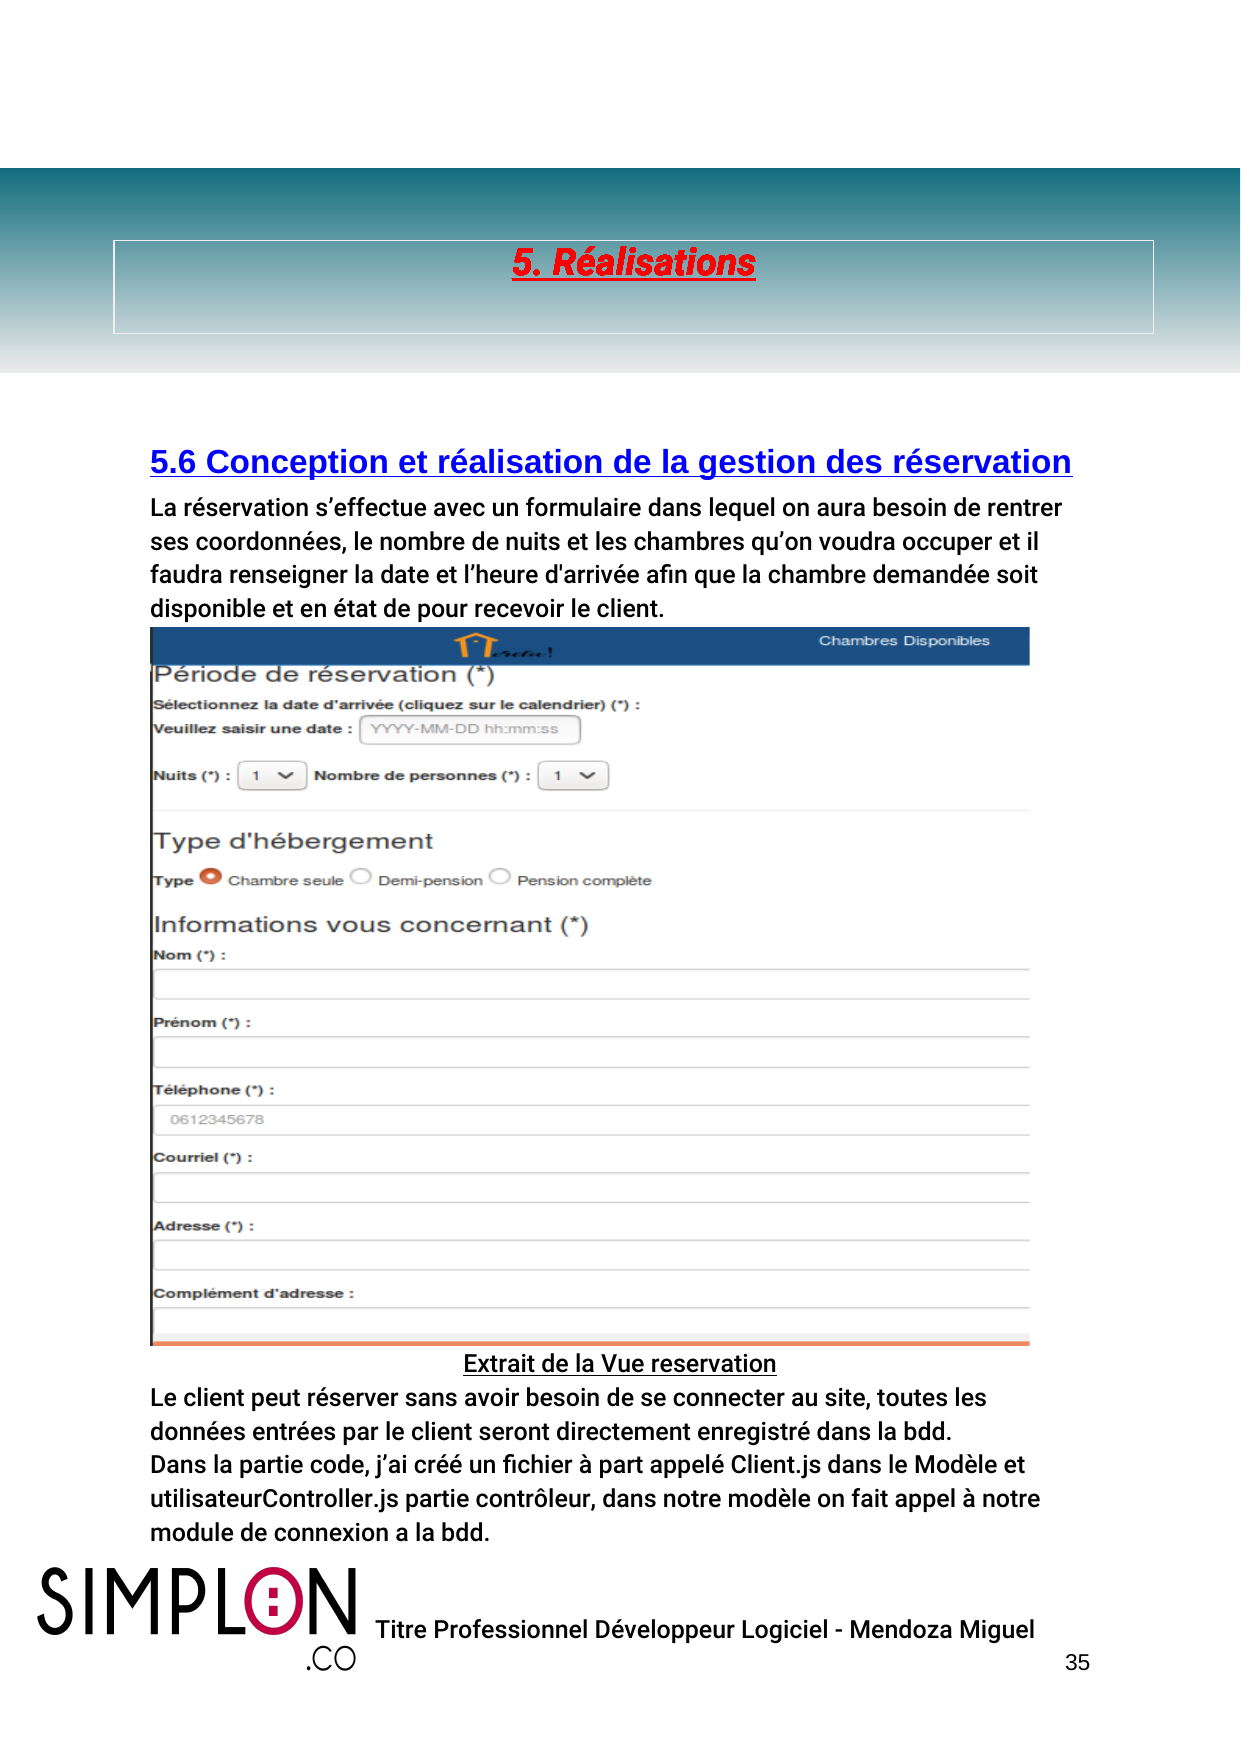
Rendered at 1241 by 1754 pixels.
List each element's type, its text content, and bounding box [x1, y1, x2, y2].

text La réservation s’effectue avec un formulaire dans lequel on aura besoin de rentrer ses coordonnées, le nombre de nuits et les chambres qu’on voudra occuper et il faudra renseigner la date et l’heure d'arrivée afin que la chambre demandée soit disponible et en état de pour recevoir le client. [150, 493, 1090, 623]
picture [36, 1554, 386, 1680]
text Le client peut réserver sans avoir besoin de se connecter au site, toutes les données entrées par le client seront directement enregistré dans la bdd. [150, 1383, 1090, 1446]
text Dans la partie code, j’ai créé un fichier à part appelé Client.js dans le Modèle et utilisateurController.js partie contrôleur, dans notre modèle on fait appel à notre module de connexion a la bdd. [150, 1451, 1090, 1547]
subtitle 5.6 Conception et réalisation de la gestion des réservation [150, 442, 1090, 481]
picture [150, 627, 1030, 1346]
picture [0, 168, 1241, 373]
text Extrait de la Vue reservation [150, 1349, 1090, 1379]
